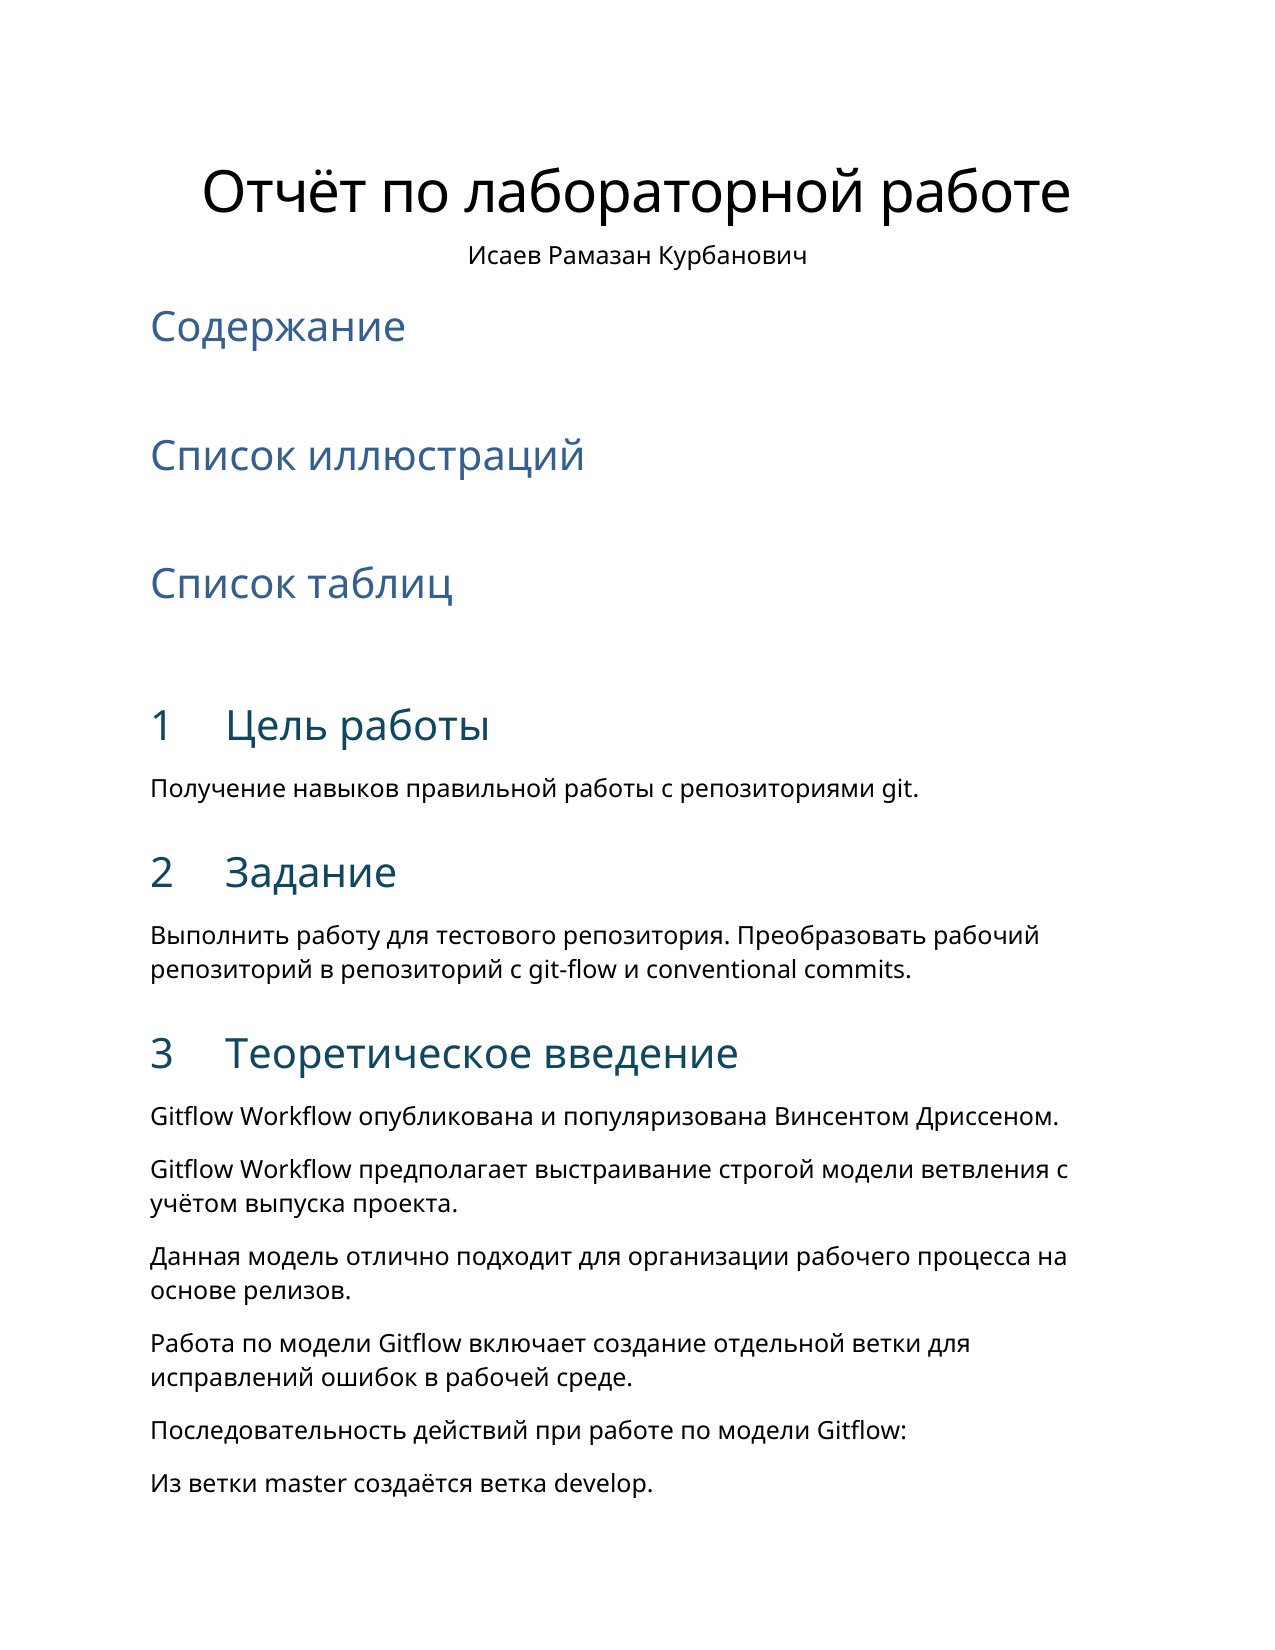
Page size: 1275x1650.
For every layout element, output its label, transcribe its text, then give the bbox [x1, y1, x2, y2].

text Из ветки master создаётся ветка develop. [150, 1465, 1125, 1499]
subtitle 3 Теоретическое введение [150, 1023, 1125, 1080]
text Исаев Рамазан Курбанович [150, 238, 1125, 272]
subtitle 1 Цель работы [150, 695, 1125, 752]
title Отчёт по лабораторной работе [150, 150, 1125, 229]
text Данная модель отлично подходит для организации рабочего процесса на основе релизов. [150, 1239, 1125, 1307]
text Последовательность действий при работе по модели Gitflow: [150, 1412, 1125, 1447]
text Gitflow Workflow опубликована и популяризована Винсентом Дриссеном. [150, 1099, 1125, 1133]
text Работа по модели Gitflow включает создание отдельной ветки для исправлений ошибок в рабочей среде. [150, 1326, 1125, 1394]
subtitle 2 Задание [150, 842, 1125, 899]
text Выполнить работу для тестового репозитория. Преобразовать рабочий репозиторий в репозиторий с git-flow и conventional commits. [150, 918, 1125, 986]
text Gitflow Workflow предполагает выстраивание строгой модели ветвления с учётом выпуска проекта. [150, 1152, 1125, 1220]
text Получение навыков правильной работы с репозиториями git. [150, 771, 1125, 805]
